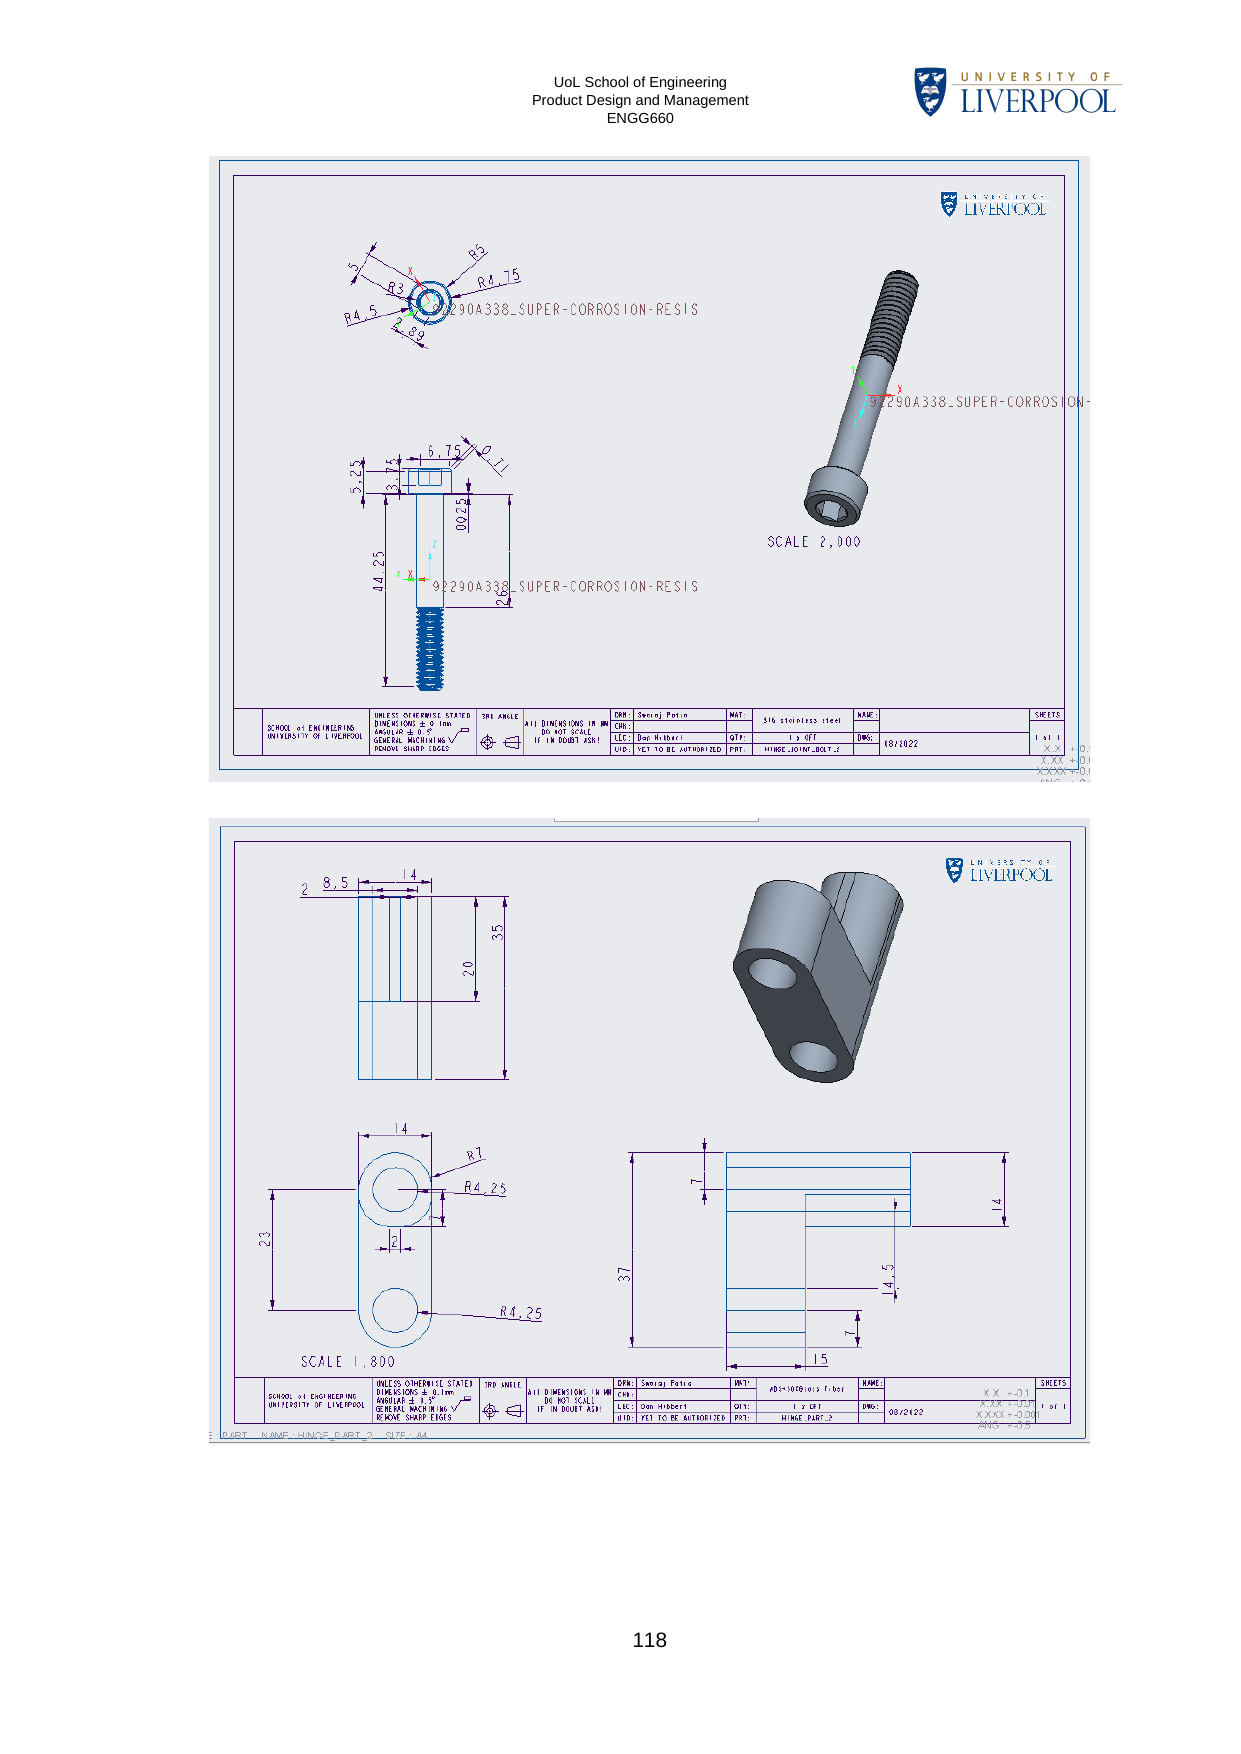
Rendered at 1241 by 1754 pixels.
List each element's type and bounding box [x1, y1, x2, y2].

picture [209, 29, 1153, 782]
picture [209, 818, 1091, 1445]
